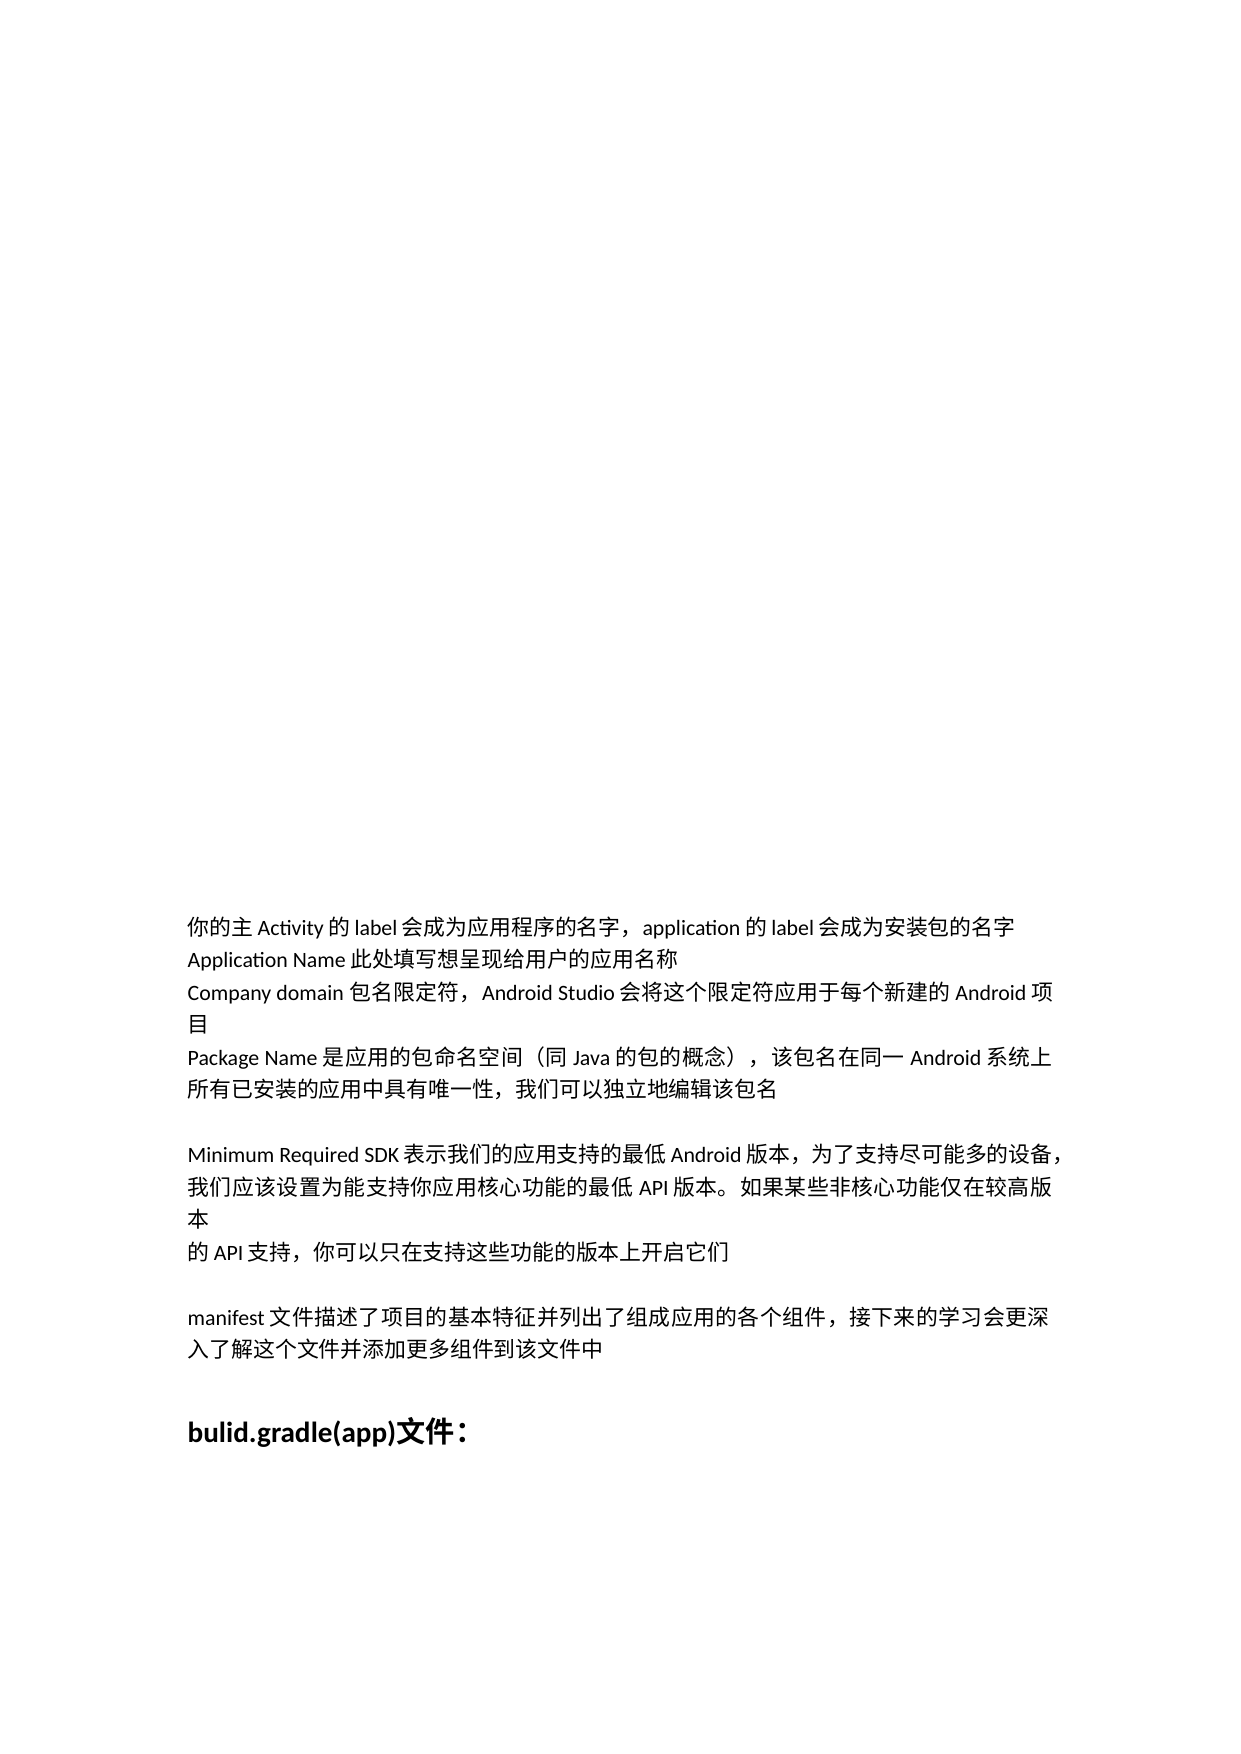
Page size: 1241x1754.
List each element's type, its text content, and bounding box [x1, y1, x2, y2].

text manifest文件描述了项目的基本特征并列出了组成应用的各个组件，接下来的学习会更深入了解这个文件并添加更多组件到该文件中 [187, 1299, 1053, 1364]
text Minimum Required SDK表示我们的应用支持的最低Android版本，为了支持尽可能多的设备，我们应该设置为能支持你应用核心功能的最低API版本。如果某些非核心功能仅在较高版本 [187, 1137, 1053, 1234]
text Company domain 包名限定符，Android Studio会将这个限定符应用于每个新建的Android项目 [187, 974, 1053, 1039]
text 的API支持，你可以只在支持这些功能的版本上开启它们 [187, 1234, 1053, 1267]
text Package Name是应用的包命名空间（同Java的包的概念），该包名在同一Android系统上所有已安装的应用中具有唯一性，我们可以独立地编辑该包名 [187, 1039, 1053, 1104]
text bulid.gradle(app)文件： [187, 1397, 1053, 1462]
text Application Name此处填写想呈现给用户的应用名称 [187, 942, 1053, 974]
text 你的主Activity的label会成为应用程序的名字，application的label会成为安装包的名字 [187, 909, 1053, 942]
